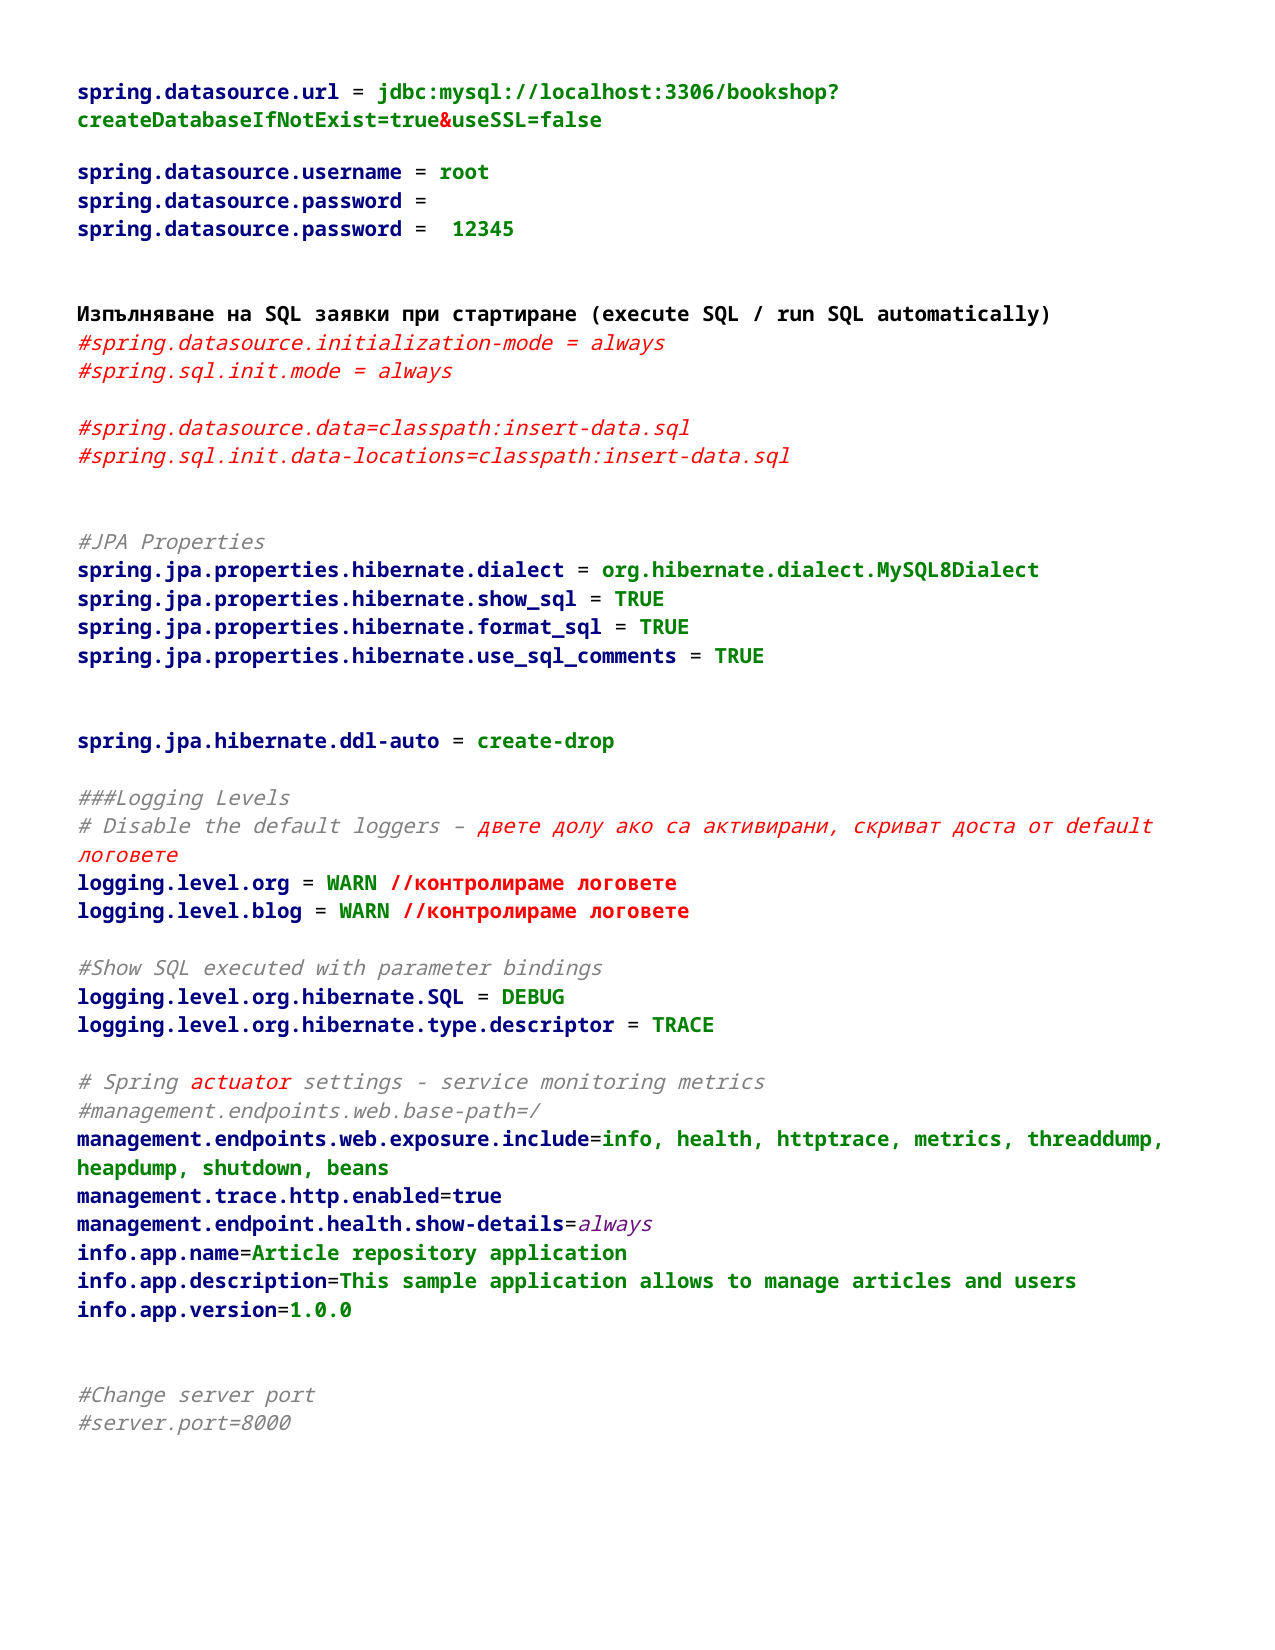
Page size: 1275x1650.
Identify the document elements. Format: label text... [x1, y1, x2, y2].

text spring.datasource.password = 12345 [77, 214, 1198, 243]
text spring.datasource.url = jdbc:mysql://localhost:3306/bookshop?createDatabaseIfNotExist=true&useSSL=false [77, 77, 1198, 157]
text # Spring actuator settings - service monitoring metrics #management.endpoints.web.base-path=/ management.endpoints.web.exposure.include=info, health, httptrace, metrics, threaddump, heapdump, shutdown, beans management.trace.http.enabled=true management.endpoint.health.show-details=always info.app.name=Article repository application info.app.description=This sample application allows to manage articles and users info.app.version=1.0.0 [77, 1067, 1198, 1323]
text spring.datasource.username = root spring.datasource.password = [77, 157, 1198, 214]
text #Change server port #server.port=8000 [77, 1380, 1198, 1437]
text Изпълняване на SQL заявки при стартиране (execute SQL / run SQL automatically) [77, 299, 1198, 328]
text #spring.datasource.initialization-mode = always #spring.sql.init.mode = always #spring.datasource.data=classpath:insert-data.sql #spring.sql.init.data-locations=classpath:insert-data.sql [77, 328, 1198, 470]
text spring.jpa.hibernate.ddl-auto = create-drop ###Logging Levels # Disable the default loggers – двете долу ако са активирани, скриват доста от default логовете logging.level.org = WARN //контролираме логовете logging.level.blog = WARN //контролираме логовете #Show SQL executed with parameter bindings logging.level.org.hibernate.SQL = DEBUG logging.level.org.hibernate.type.descriptor = TRACE [77, 698, 1198, 1039]
text spring.jpa.properties.hibernate.use_sql_comments = TRUE [77, 641, 1198, 669]
text spring.jpa.properties.hibernate.format_sql = TRUE [77, 612, 1198, 641]
text #JPA Properties spring.jpa.properties.hibernate.dialect = org.hibernate.dialect.MySQL8Dialect spring.jpa.properties.hibernate.show_sql = TRUE [77, 470, 1198, 612]
